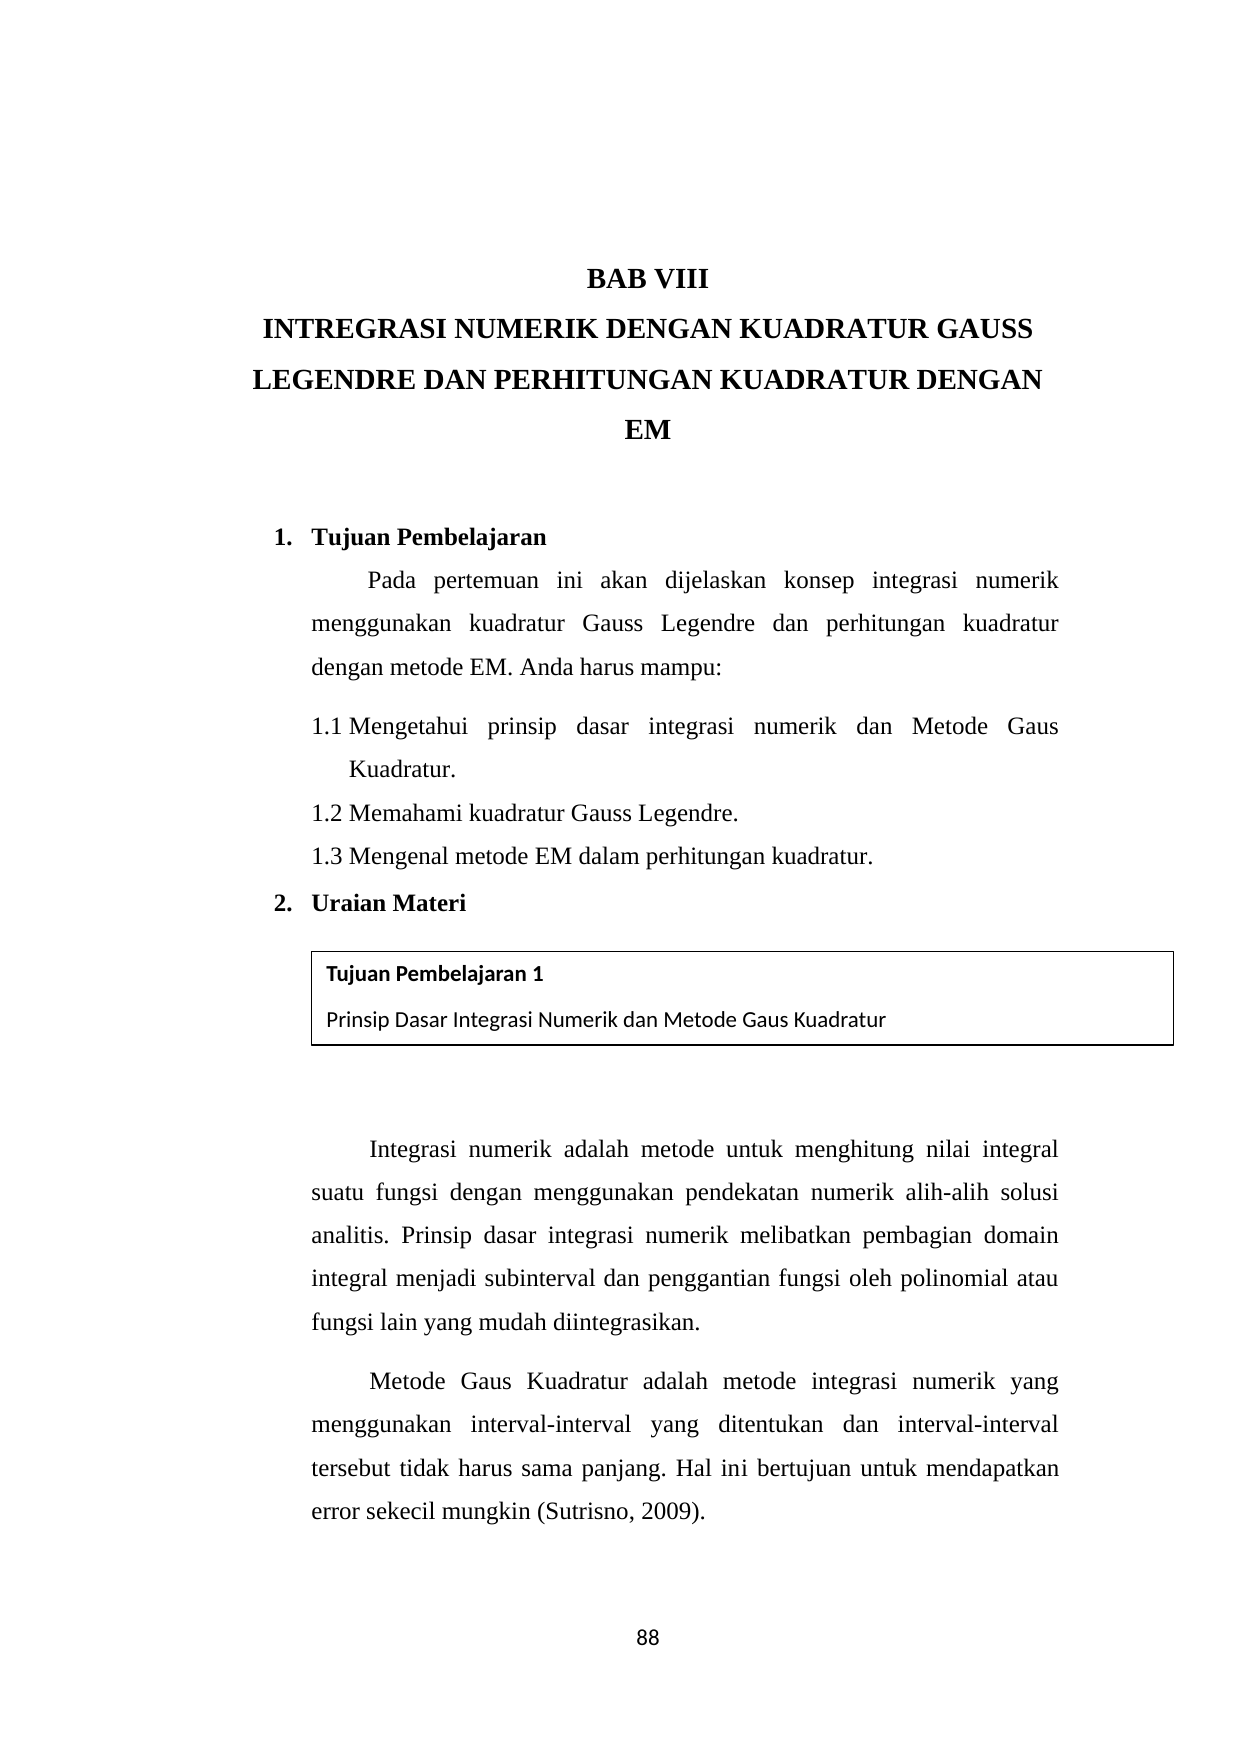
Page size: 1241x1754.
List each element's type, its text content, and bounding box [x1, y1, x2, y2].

text Metode Gaus Kuadratur adalah metode integrasi numerik yang menggunakan interval-interval yang ditentukan dan interval-interval tersebut tidak harus sama panjang. Hal ini bertujuan untuk mendapatkan error sekecil mungkin (Sutrisno, 2009). [311, 1366, 1059, 1524]
text Pada pertemuan ini akan dijelaskan konsep integrasi numerik menggunakan kuadratur Gauss Legendre dan perhitungan kuadratur dengan metode EM. Anda harus mampu: [311, 565, 1059, 680]
list Tujuan Pembelajaran [274, 522, 1059, 551]
list Uraian Materi [274, 888, 1059, 917]
list Mengetahui prinsip dasar integrasi numerik dan Metode Gaus Kuadratur. [311, 711, 1059, 783]
text BAB VIII INTREGRASI NUMERIK DENGAN KUADRATUR GAUSS LEGENDRE DAN PERHITUNGAN KUADRATUR DENGAN EM [236, 261, 1059, 446]
list Memahami kuadratur Gauss Legendre. [311, 798, 1059, 826]
text Integrasi numerik adalah metode untuk menghitung nilai integral suatu fungsi dengan menggunakan pendekatan numerik alih-alih solusi analitis. Prinsip dasar integrasi numerik melibatkan pembagian domain integral menjadi subinterval dan penggantian fungsi oleh polinomial atau fungsi lain yang mudah diintegrasikan. [311, 1134, 1059, 1335]
list Mengenal metode EM dalam perhitungan kuadratur. [311, 841, 1059, 869]
